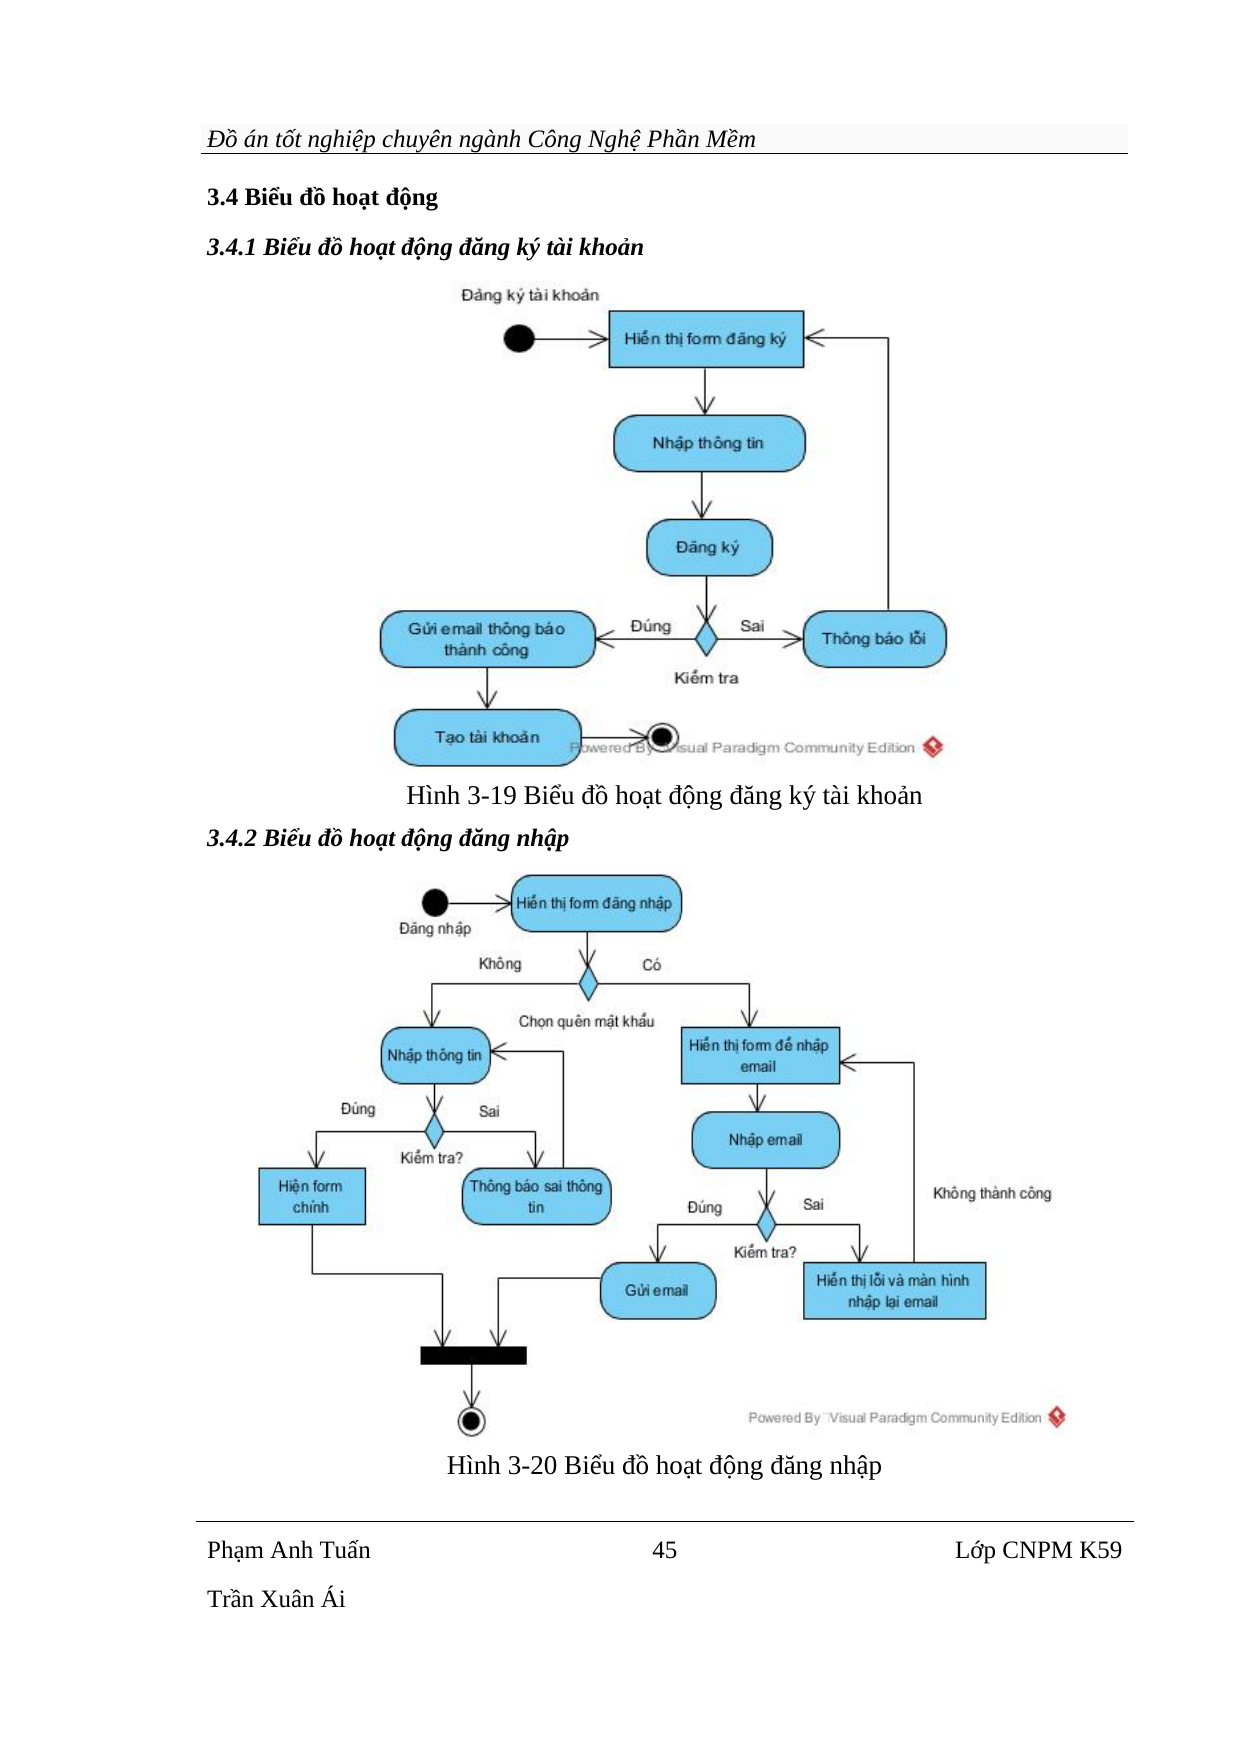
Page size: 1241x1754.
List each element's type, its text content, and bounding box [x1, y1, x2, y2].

subtitle Biểu đồ hoạt động đăng ký tài khoản [207, 232, 1122, 261]
subtitle Biểu đồ hoạt động đăng nhập [207, 823, 1122, 852]
picture [256, 872, 1073, 1441]
picture [377, 281, 952, 771]
subtitle Biểu đồ hoạt động [207, 182, 1122, 211]
